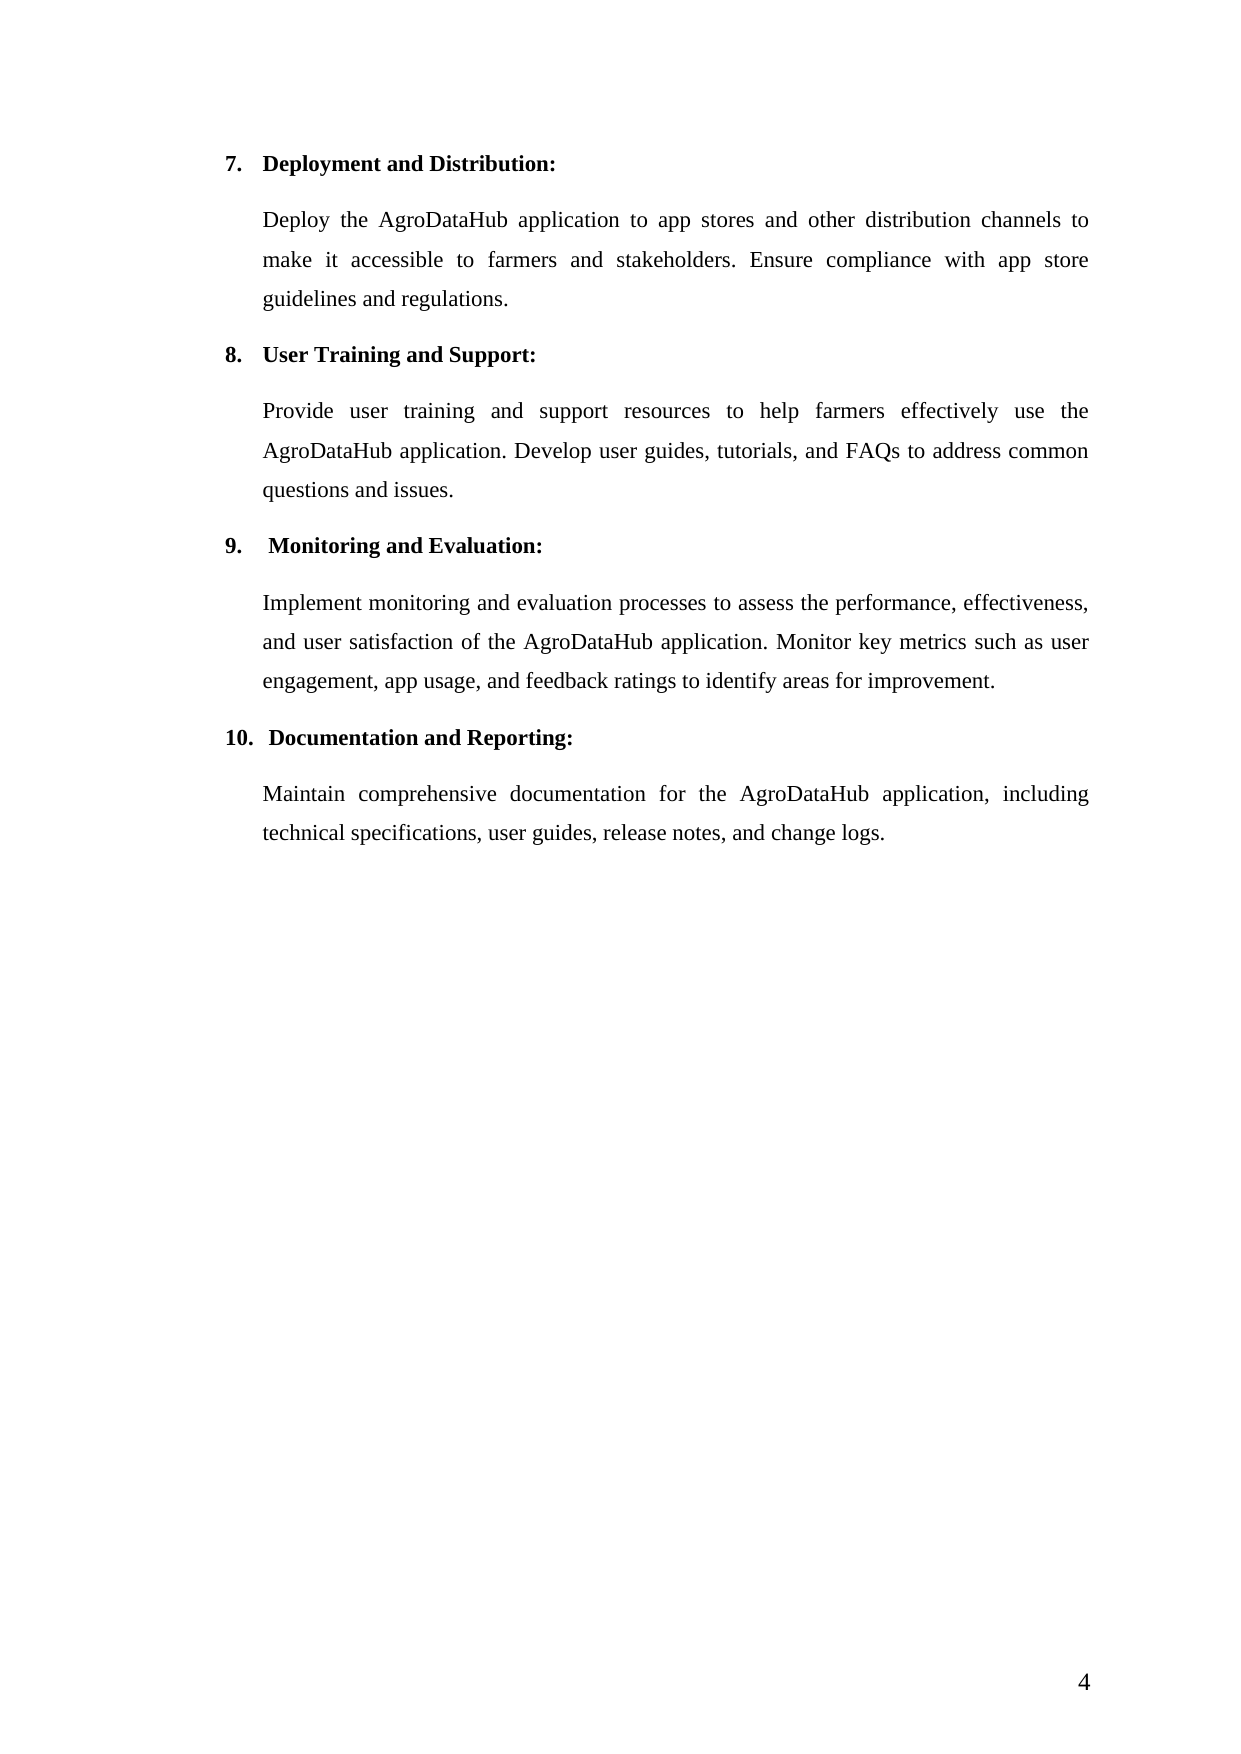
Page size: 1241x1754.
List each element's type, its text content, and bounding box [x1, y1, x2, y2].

list Documentation and Reporting: [225, 724, 1090, 750]
list Provide user training and support resources to help farmers effectively use the AgroDataHub application. Develop user guides, tutorials, and FAQs to address common questions and issues. [262, 397, 1090, 503]
list User Training and Support: [225, 341, 1090, 368]
list Implement monitoring and evaluation processes to assess the performance, effectiveness, and user satisfaction of the AgroDataHub application. Monitor key metrics such as user engagement, app usage, and feedback ratings to identify areas for improvement. [262, 589, 1090, 694]
list Deploy the AgroDataHub application to app stores and other distribution channels to make it accessible to farmers and stakeholders. Ensure compliance with app store guidelines and regulations. [262, 206, 1090, 311]
list Monitoring and Evaluation: [225, 532, 1090, 559]
list Maintain comprehensive documentation for the AgroDataHub application, including technical specifications, user guides, release notes, and change logs. [262, 780, 1090, 846]
list Deployment and Distribution: [225, 150, 1090, 176]
